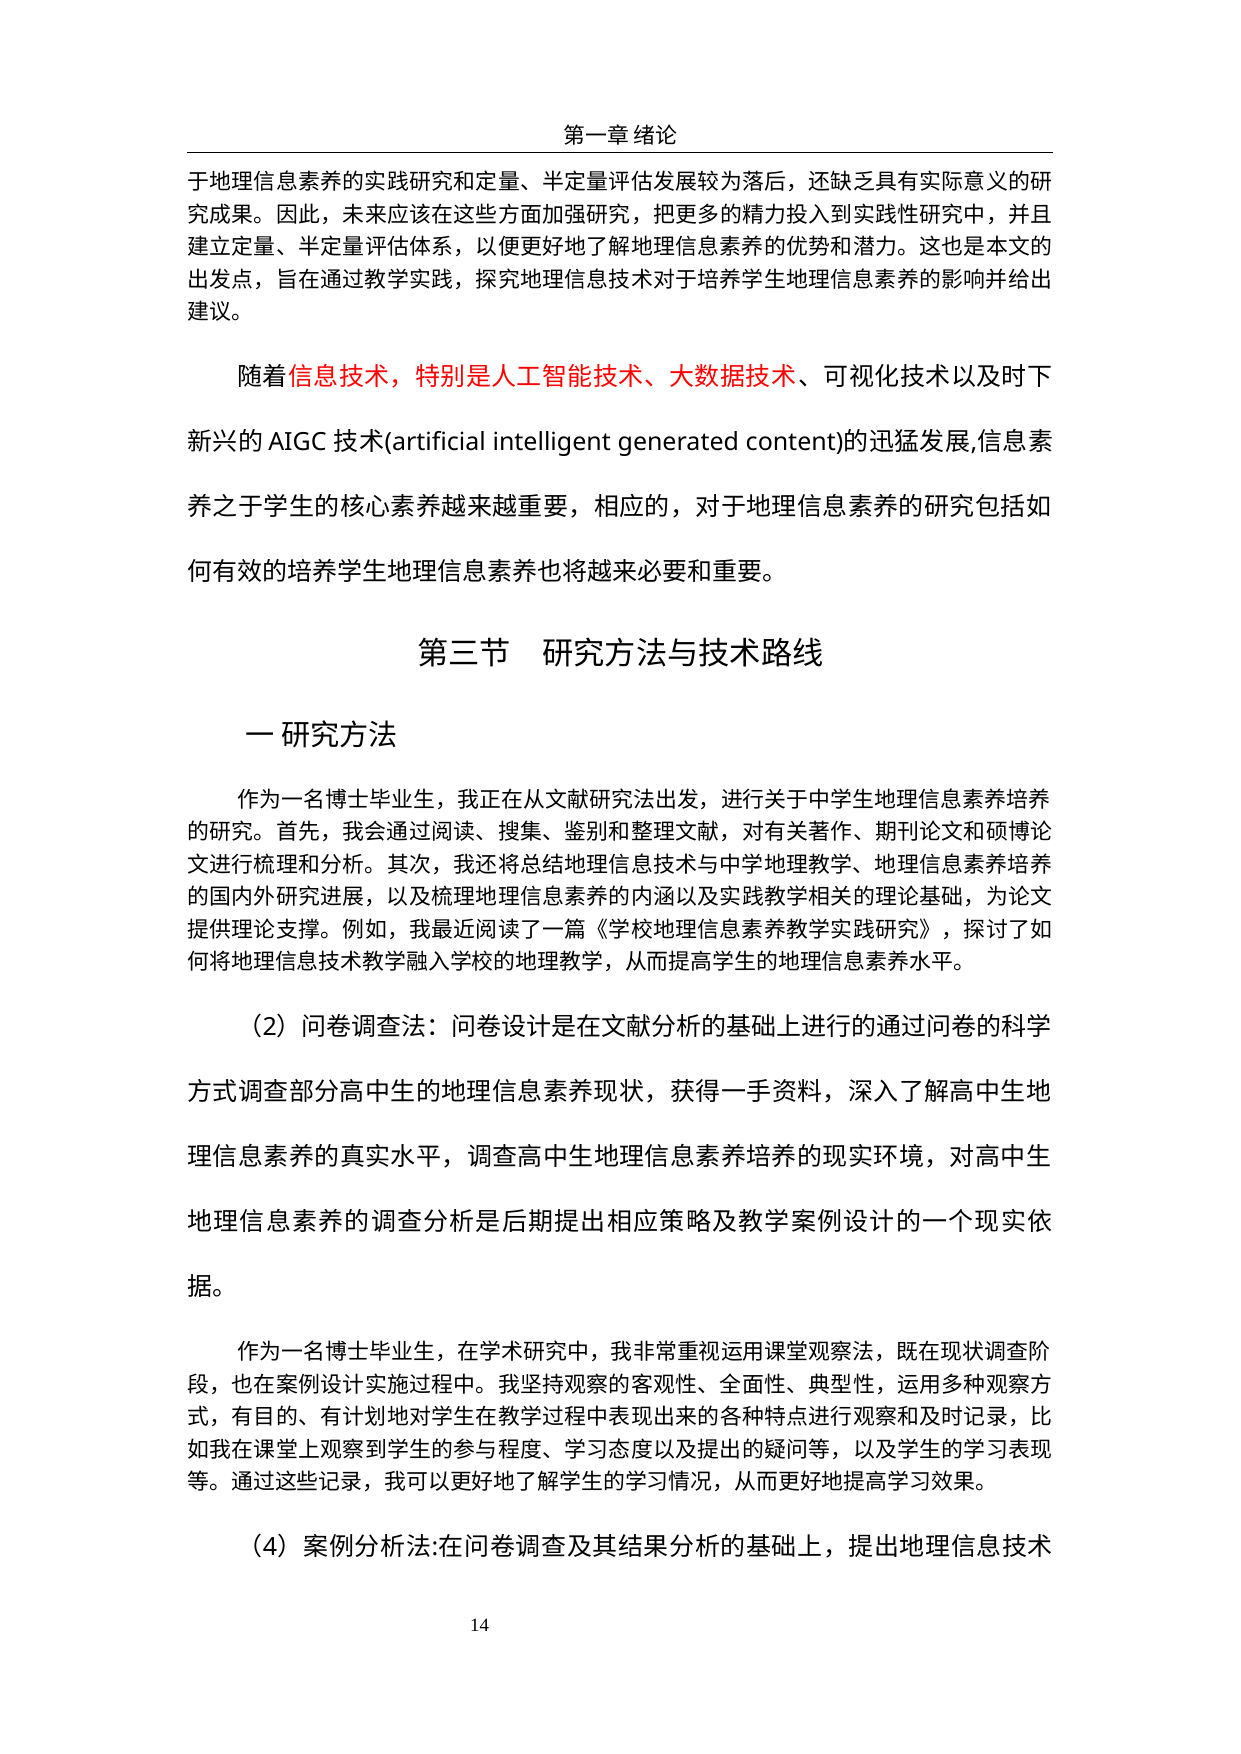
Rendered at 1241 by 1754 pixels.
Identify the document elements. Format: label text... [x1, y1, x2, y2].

text 作为一名博士毕业生，在学术研究中，我非常重视运用课堂观察法，既在现状调查阶段，也在案例设计实施过程中。我坚持观察的客观性、全面性、典型性，运用多种观察方式，有目的、有计划地对学生在教学过程中表现出来的各种特点进行观察和及时记录，比如我在课堂上观察到学生的参与程度、学习态度以及提出的疑问等，以及学生的学习表现等。通过这些记录，我可以更好地了解学生的学习情况，从而更好地提高学习效果。 [187, 1334, 1053, 1496]
text 作为一名博士毕业生，我正在从文献研究法出发，进行关于中学生地理信息素养培养的研究。首先，我会通过阅读、搜集、鉴别和整理文献，对有关著作、期刊论文和硕博论文进行梳理和分析。其次，我还将总结地理信息技术与中学地理教学、地理信息素养培养的国内外研究进展，以及梳理地理信息素养的内涵以及实践教学相关的理论基础，为论文提供理论支撑。例如，我最近阅读了一篇《学校地理信息素养教学实践研究》，探讨了如何将地理信息技术教学融入学校的地理教学，从而提高学生的地理信息素养水平。 [187, 781, 1053, 976]
list 研究方法与技术路线 [187, 619, 1053, 684]
list 一 研究方法 [187, 700, 1053, 765]
text （2）问卷调查法：问卷设计是在文献分析的基础上进行的通过问卷的科学方式调查部分高中生的地理信息素养现状，获得一手资料，深入了解高中生地理信息素养的真实水平，调查高中生地理信息素养培养的现实环境，对高中生地理信息素养的调查分析是后期提出相应策略及教学案例设计的一个现实依据。 [187, 992, 1053, 1317]
list 随着信息技术，特别是人工智能技术、大数据技术、可视化技术以及时下新兴的AIGC 技术(artificial intelligent generated content)的迅猛发展,信息素养之于学生的核心素养越来越重要，相应的，对于地理信息素养的研究包括如何有效的培养学生地理信息素养也将越来必要和重要。 [187, 342, 1053, 602]
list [187, 164, 1053, 326]
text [212, 1512, 1053, 1577]
